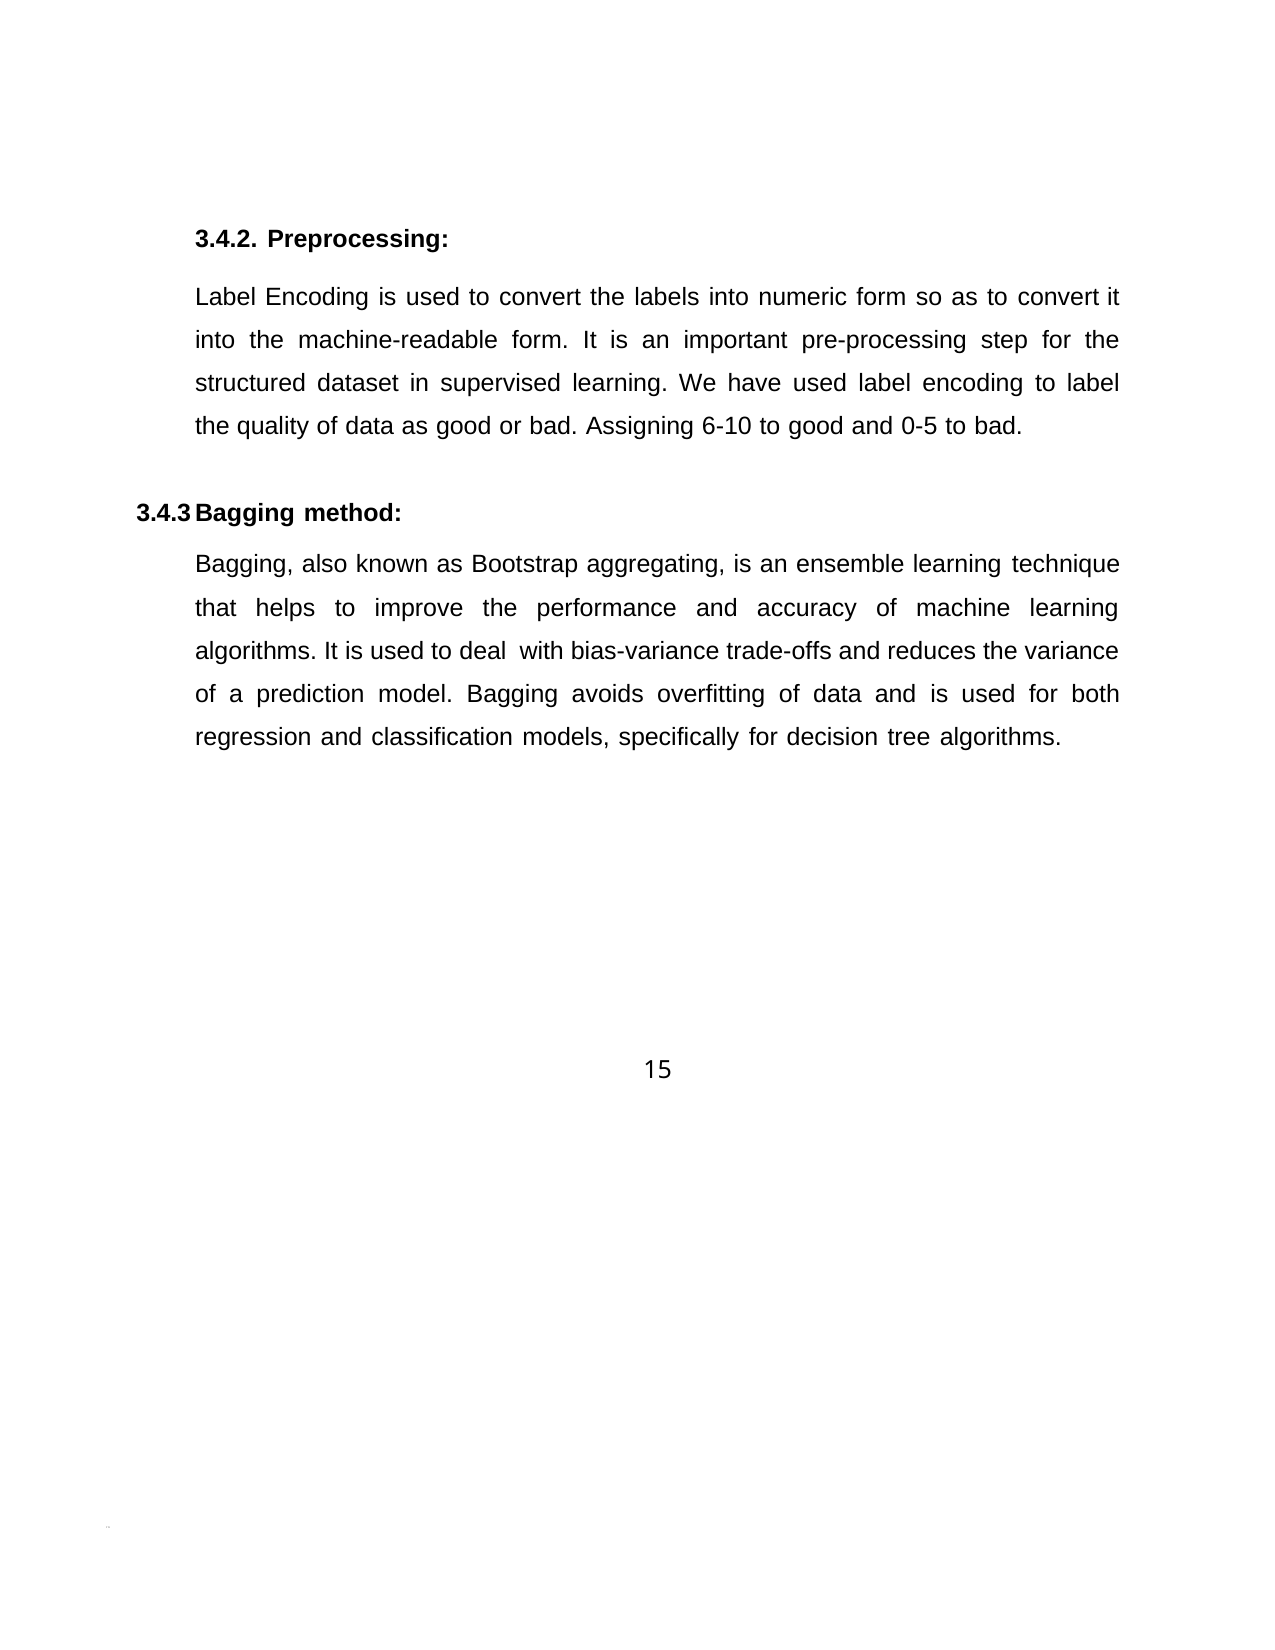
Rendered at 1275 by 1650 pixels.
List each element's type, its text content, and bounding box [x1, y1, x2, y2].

subtitle Bagging method: [136, 498, 1120, 527]
subtitle 3.4.2. Preprocessing: [195, 224, 1120, 253]
text 15 [195, 1052, 1120, 1086]
text Bagging, also known as Bootstrap aggregating, is an ensemble learning technique that helps to improve the performance and accuracy of machine learning algorithms. It is used to deal with bias-variance trade-offs and reduces the variance of a prediction model. Bagging avoids overfitting of data and is used for both regression and classification models, specifically for decision tree algorithms. [195, 549, 1120, 751]
text Label Encoding is used to convert the labels into numeric form so as to convert it into the machine-readable form. It is an important pre-processing step for the structured dataset in supervised learning. We have used label encoding to label the quality of data as good or bad. Assigning 6-10 to good and 0-5 to bad. [195, 282, 1120, 440]
